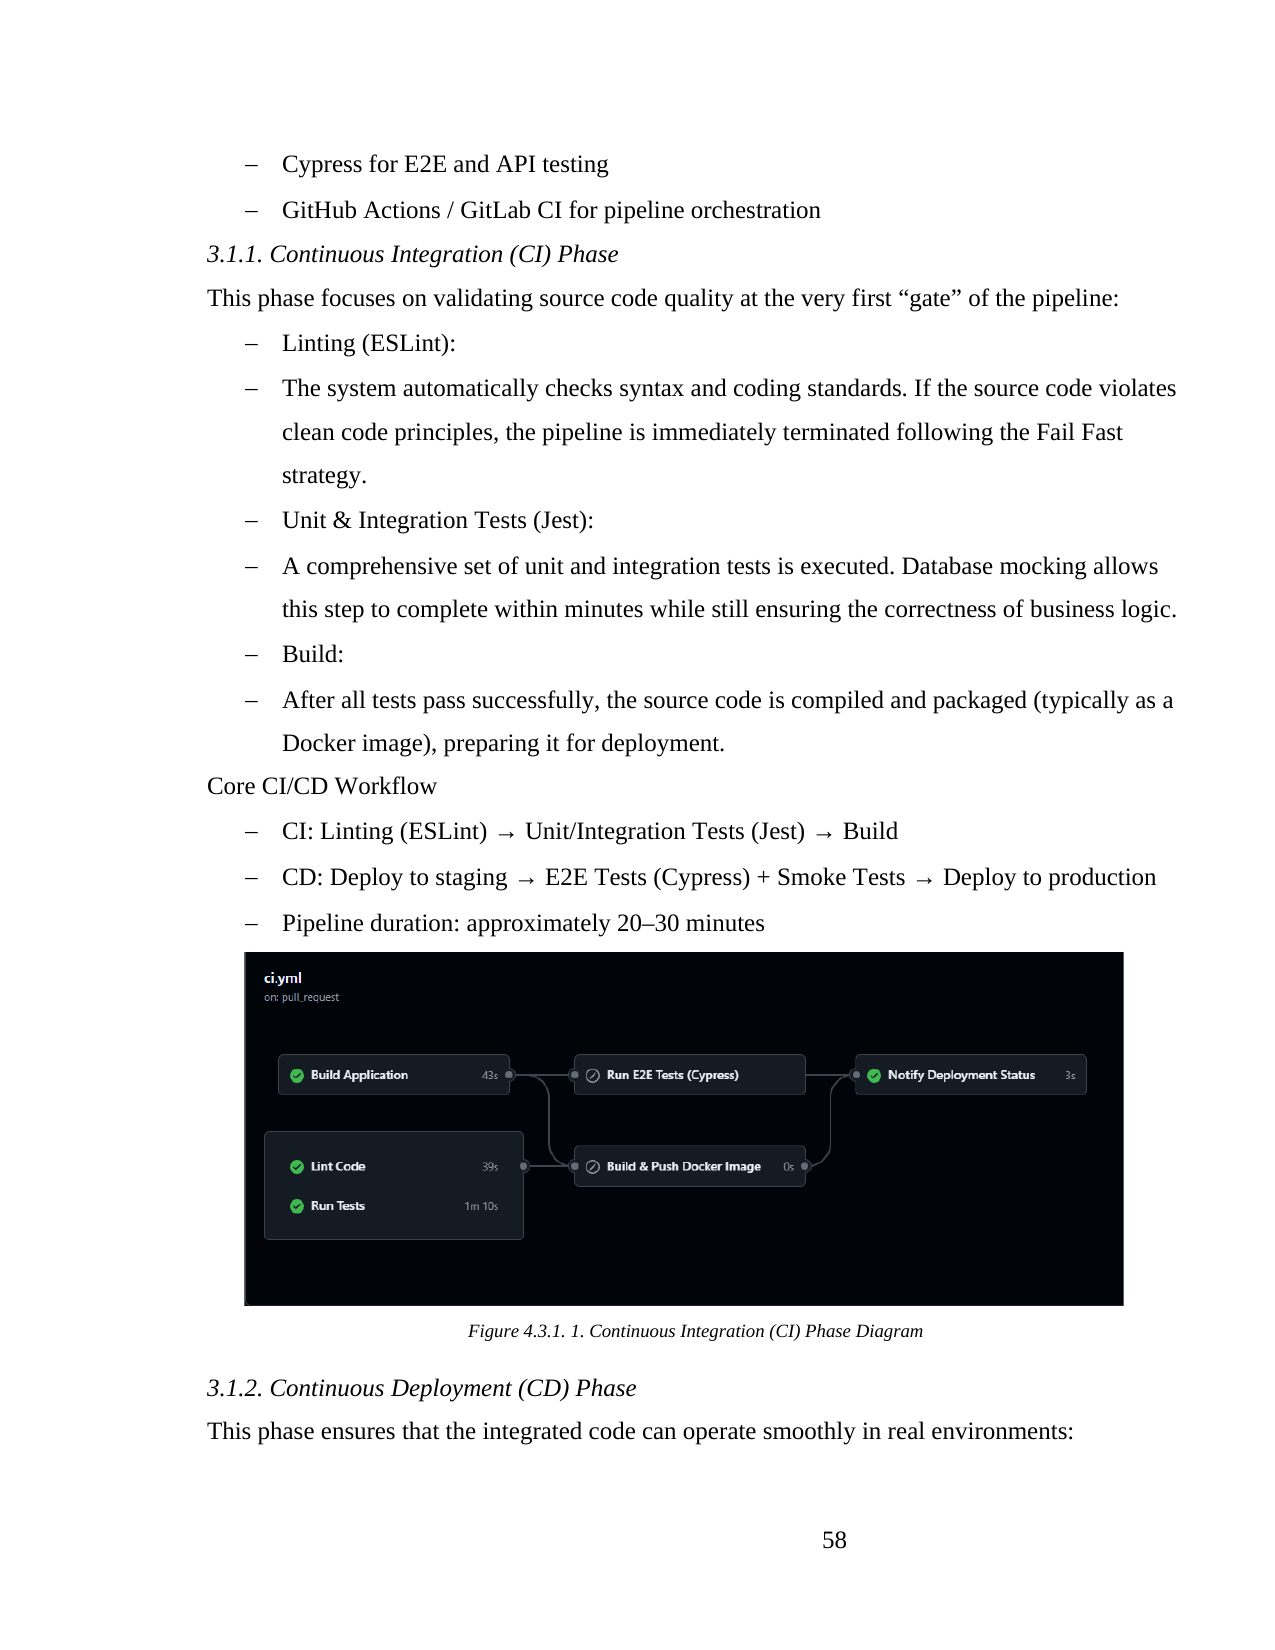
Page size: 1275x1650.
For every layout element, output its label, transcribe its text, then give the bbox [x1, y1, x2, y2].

list CD: Deploy to staging → E2E Tests (Cypress) + Smoke Tests → Deploy to production [244, 860, 1186, 891]
list Build: [244, 637, 1186, 668]
text Core CI/CD Workflow [207, 771, 1186, 800]
subtitle 3.1.1. Continuous Integration (CI) Phase [207, 239, 1186, 268]
text This phase ensures that the integrated code can operate smoothly in real environments: [207, 1416, 1186, 1445]
list Unit & Integration Tests (Jest): [244, 503, 1186, 534]
list Cypress for E2E and API testing [244, 148, 1186, 178]
list Pipeline duration: approximately 20–30 minutes [244, 906, 1186, 937]
text Figure 4.3.1. 1. Continuous Integration (CI) Phase Diagram [207, 1320, 1186, 1341]
list The system automatically checks syntax and coding standards. If the source code violates clean code principles, the pipeline is immediately terminated following the Fail Fast strategy. [244, 372, 1186, 489]
text This phase focuses on validating source code quality at the very first “gate” of the pipeline: [207, 283, 1186, 311]
list CI: Linting (ESLint) → Unit/Integration Tests (Jest) → Build [244, 814, 1186, 845]
picture [244, 952, 1124, 1306]
subtitle 3.1.2. Continuous Deployment (CD) Phase [207, 1373, 1186, 1402]
list A comprehensive set of unit and integration tests is executed. Database mocking allows this step to complete within minutes while still ensuring the correctness of business logic. [244, 549, 1186, 623]
list Linting (ESLint): [244, 326, 1186, 356]
list GitHub Actions / GitLab CI for pipeline orchestration [244, 194, 1186, 224]
list After all tests pass successfully, the source code is compiled and packaged (typically as a Docker image), preparing it for deployment. [244, 683, 1186, 757]
